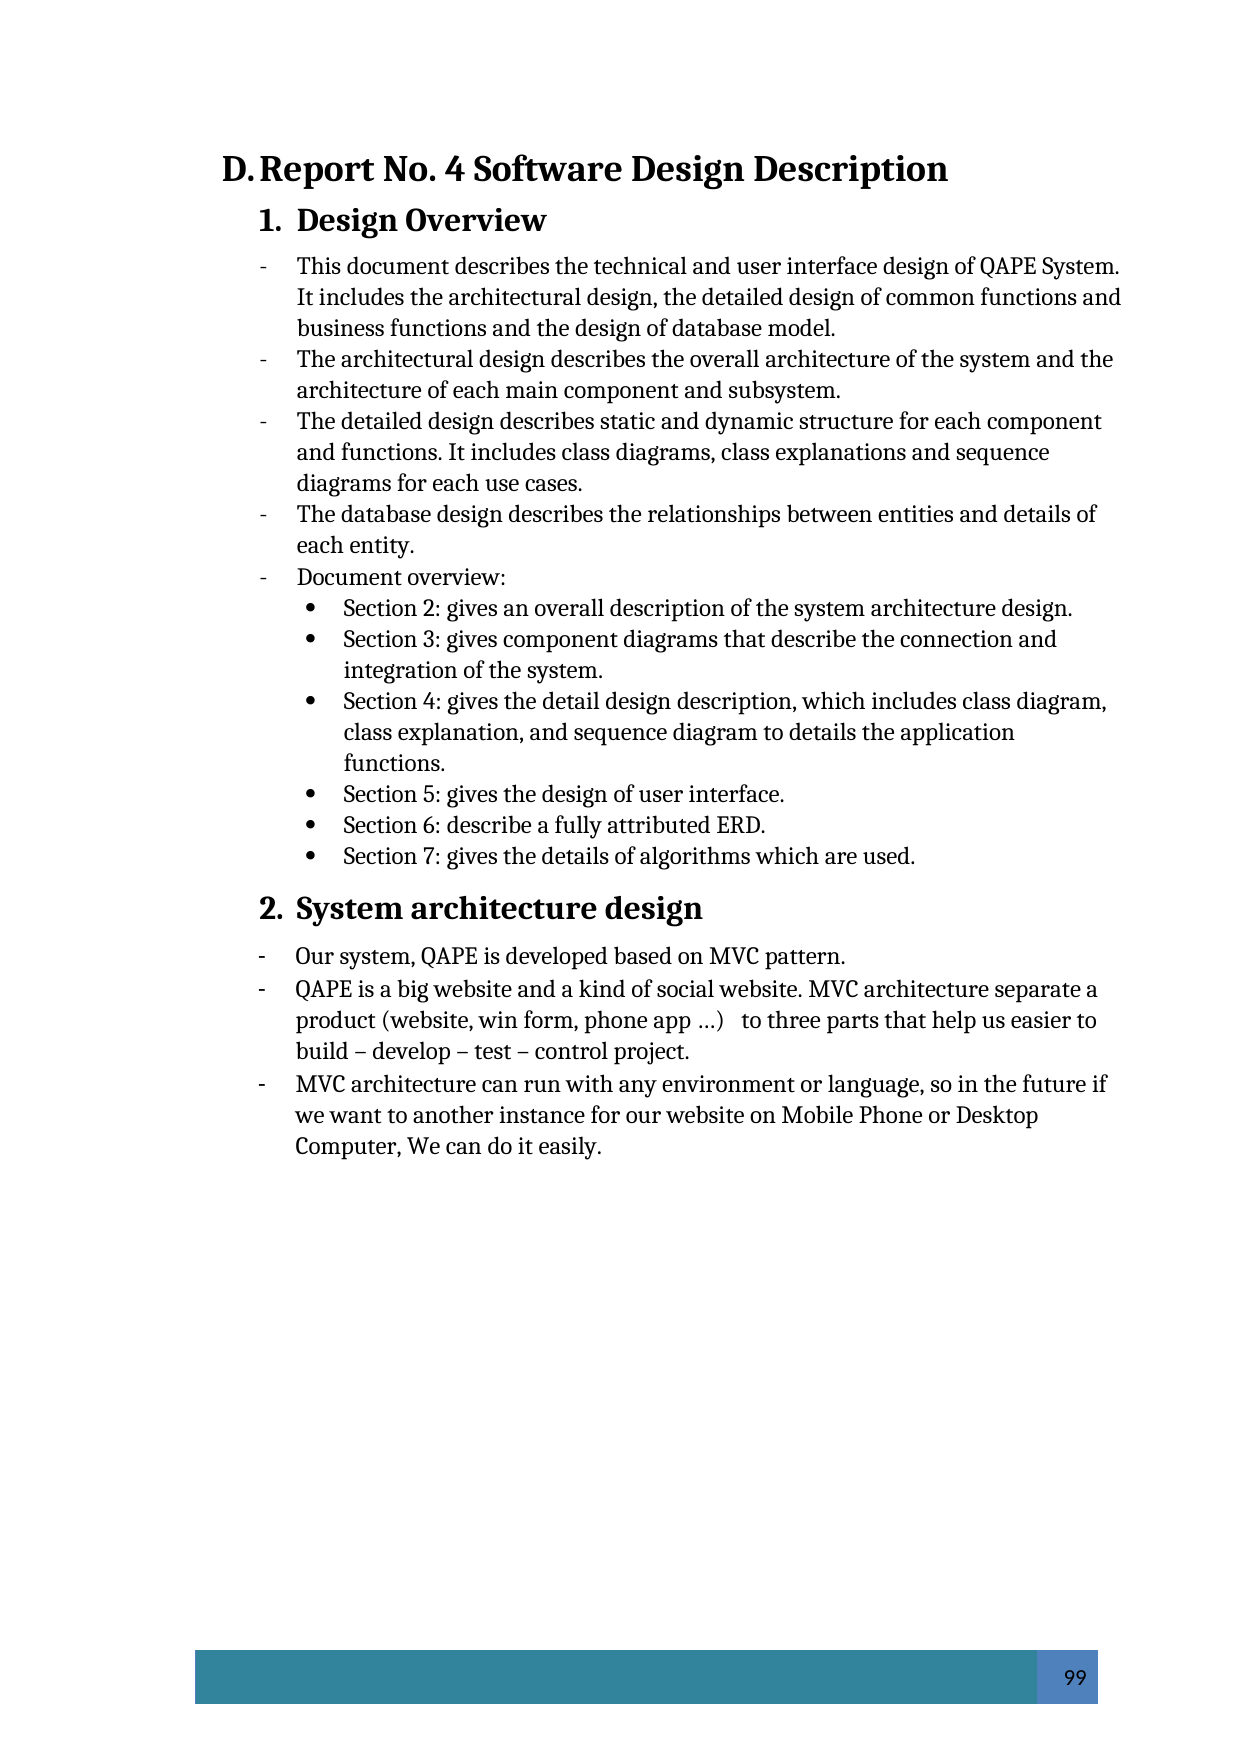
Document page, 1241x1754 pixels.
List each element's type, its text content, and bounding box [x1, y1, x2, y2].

list Section 3: gives component diagrams that describe the connection and integration of the system. [306, 624, 1122, 684]
list QAPE is a big website and a kind of social website. MVC architecture separate a product (website, win form, phone app …) to three parts that help us easier to build – develop – test – control project. [258, 973, 1122, 1066]
list The database design describes the relationships between entities and details of each entity. [259, 500, 1122, 560]
list Our system, QAPE is developed based on MVC pattern. [258, 940, 1122, 971]
list Section 2: gives an overall description of the system architecture design. [306, 593, 1122, 622]
list Document overview: [259, 562, 1122, 591]
list The architectural design describes the overall architecture of the system and the architecture of each main component and subsystem. [259, 345, 1122, 405]
list Section 7: gives the details of algorithms which are used. [306, 842, 1122, 871]
subtitle Report No. 4 Software Design Description [222, 148, 1122, 191]
list This document describes the technical and user interface design of QAPE System. It includes the architectural design, the detailed design of common functions and business functions and the design of database model. [259, 252, 1122, 343]
subtitle Design Overview [259, 201, 1122, 239]
list Section 5: gives the design of user interface. [306, 780, 1122, 808]
list The detailed design describes static and dynamic structure for each component and functions. It includes class diagrams, class explanations and sequence diagrams for each use cases. [259, 407, 1122, 498]
list MVC architecture can run with any environment or language, so in the future if we want to another instance for our website on Mobile Phone or Desktop Computer, We can do it easily. [258, 1068, 1122, 1161]
list Section 4: gives the detail design description, which includes class diagram, class explanation, and sequence diagram to details the application functions. [306, 687, 1122, 777]
subtitle System architecture design [259, 889, 1122, 928]
list Section 6: describe a fully attributed ERD. [306, 811, 1122, 839]
